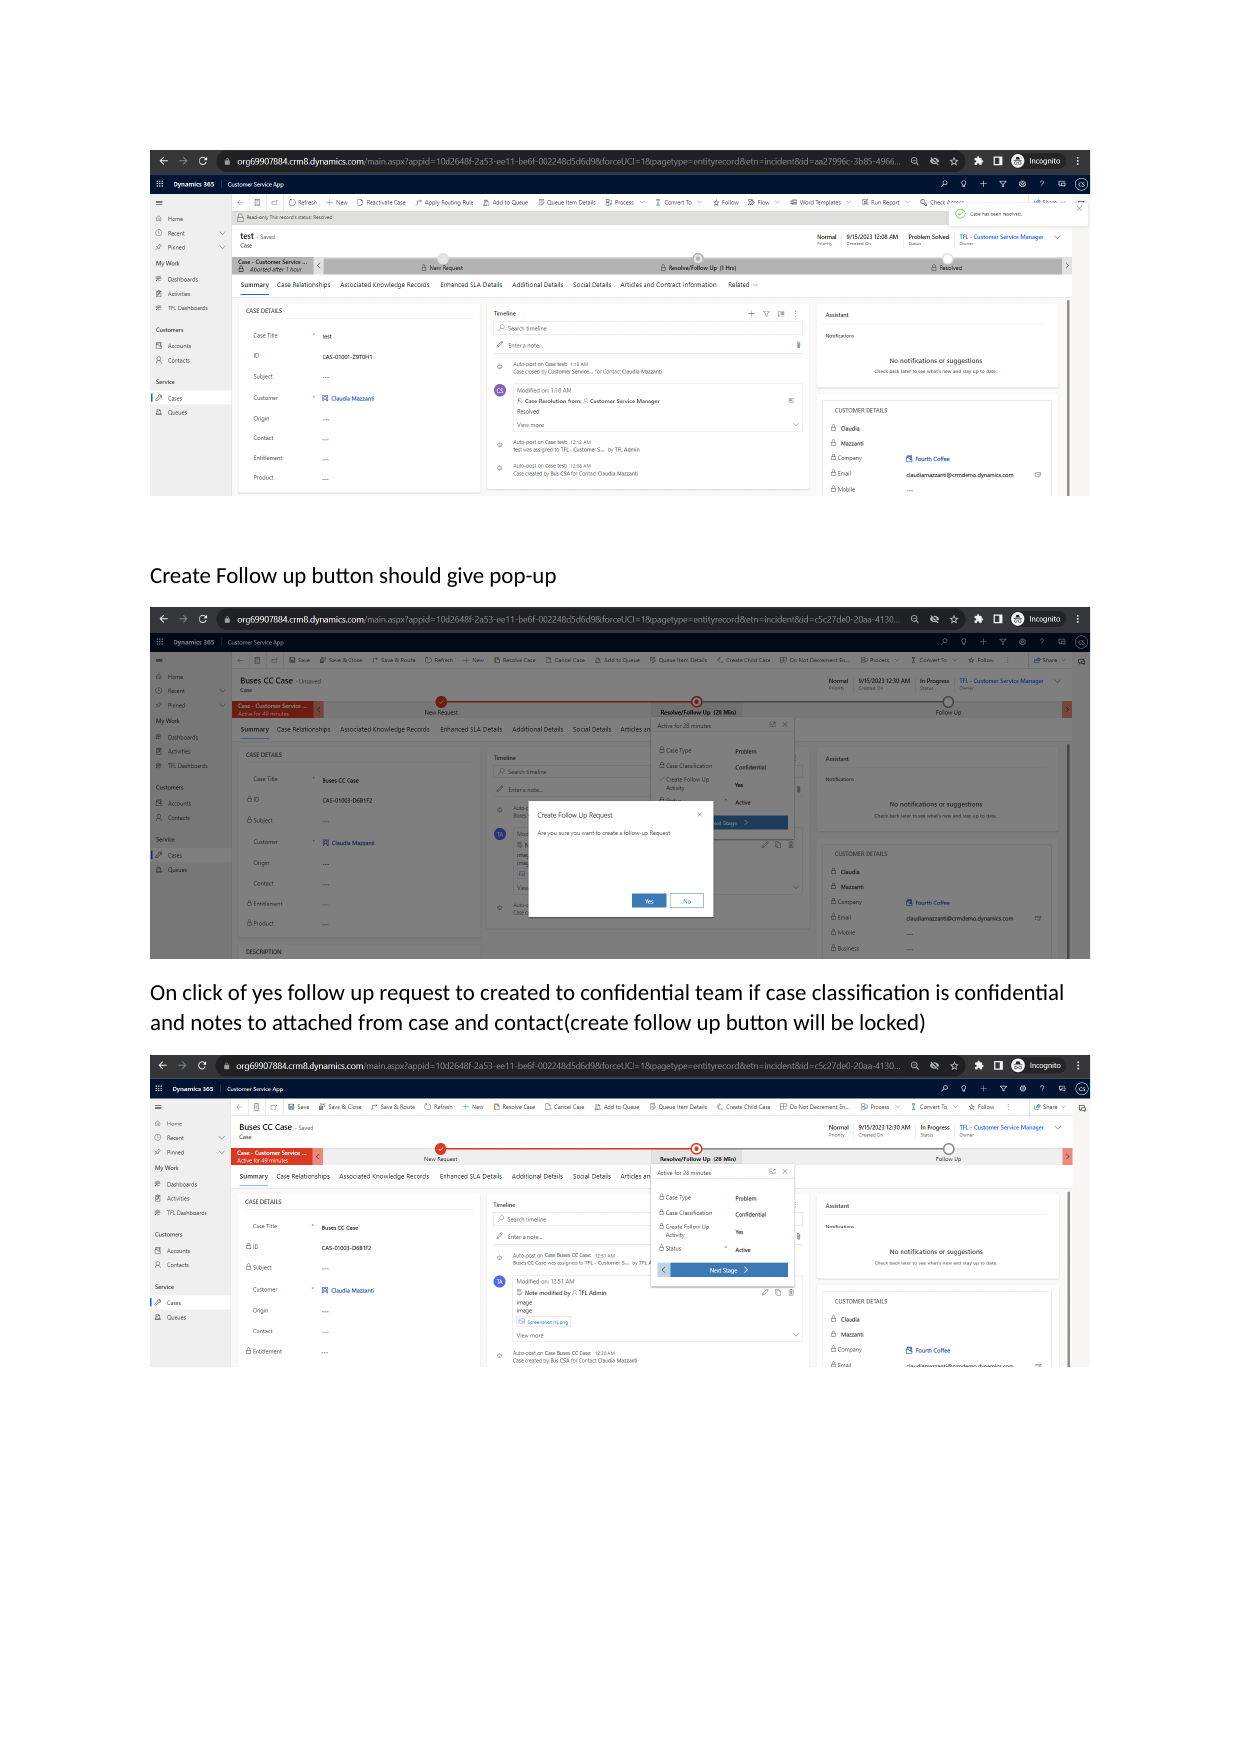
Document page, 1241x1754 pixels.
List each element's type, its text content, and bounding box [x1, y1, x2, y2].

picture [150, 607, 1091, 959]
picture [150, 1055, 1091, 1367]
text On click of yes follow up request to created to confidential team if case classification is confidential and notes to attached from case and contact(create follow up button will be locked) [150, 978, 1090, 1036]
text Create Follow up button should give pop-up [150, 561, 1090, 589]
picture [150, 150, 1091, 496]
